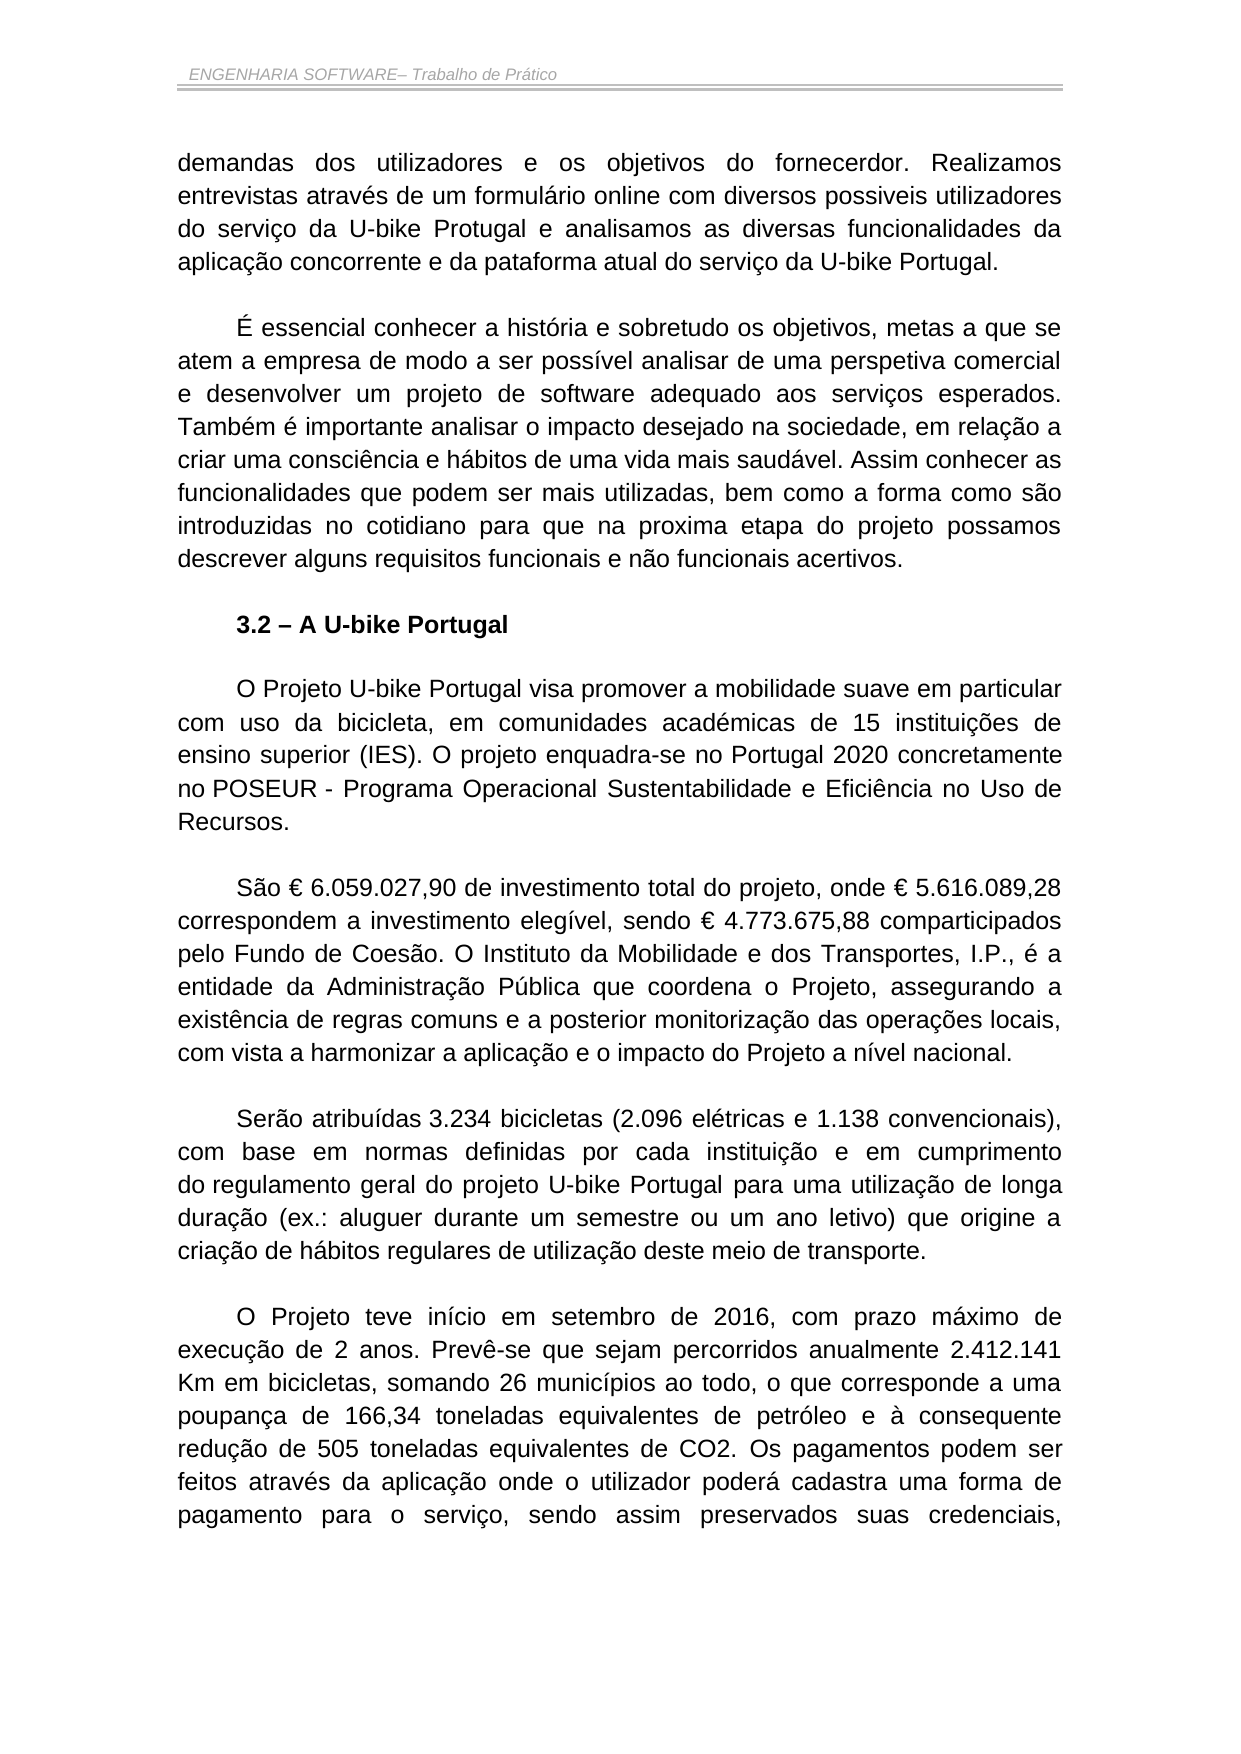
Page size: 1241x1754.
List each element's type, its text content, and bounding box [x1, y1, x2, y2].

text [177, 148, 1063, 275]
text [177, 1302, 1063, 1529]
text São € 6.059.027,90 de investimento total do projeto, onde € 5.616.089,28 correspondem a investimento elegível, sendo € 4.773.675,88 comparticipados pelo Fundo de Coesão. O Instituto da Mobilidade e dos Transportes, I.P., é a entidade da Administração Pública que coordena o Projeto, assegurando a existência de regras comuns e a posterior monitorização das operações locais, com vista a harmonizar a aplicação e o impacto do Projeto a nível nacional. [177, 873, 1063, 1066]
text O Projeto U-bike Portugal visa promover a mobilidade suave em particular com uso da bicicleta, em comunidades académicas de 15 instituições de ensino superior (IES). O projeto enquadra-se no Portugal 2020 concretamente no POSEUR - Programa Operacional Sustentabilidade e Eficiência no Uso de Recursos. [177, 674, 1063, 835]
text Serão atribuídas 3.234 bicicletas (2.096 elétricas e 1.138 convencionais), com base em normas definidas por cada instituição e em cumprimento do regulamento geral do projeto U-bike Portugal para uma utilização de longa duração (ex.: aluguer durante um semestre ou um ano letivo) que origine a criação de hábitos regulares de utilização deste meio de transporte. [177, 1104, 1063, 1264]
text É essencial conhecer a história e sobretudo os objetivos, metas a que se atem a empresa de modo a ser possível analisar de uma perspetiva comercial e desenvolver um projeto de software adequado aos serviços esperados. Também é importante analisar o impacto desejado na sociedade, em relação a criar uma consciência e hábitos de uma vida mais saudável. Assim conhecer as funcionalidades que podem ser mais utilizadas, bem como a forma como são introduzidas no cotidiano para que na proxima etapa do projeto possamos descrever alguns requisitos funcionais e não funcionais acertivos. [177, 313, 1063, 573]
subtitle 3.2 – A U-bike Portugal [177, 610, 1063, 639]
